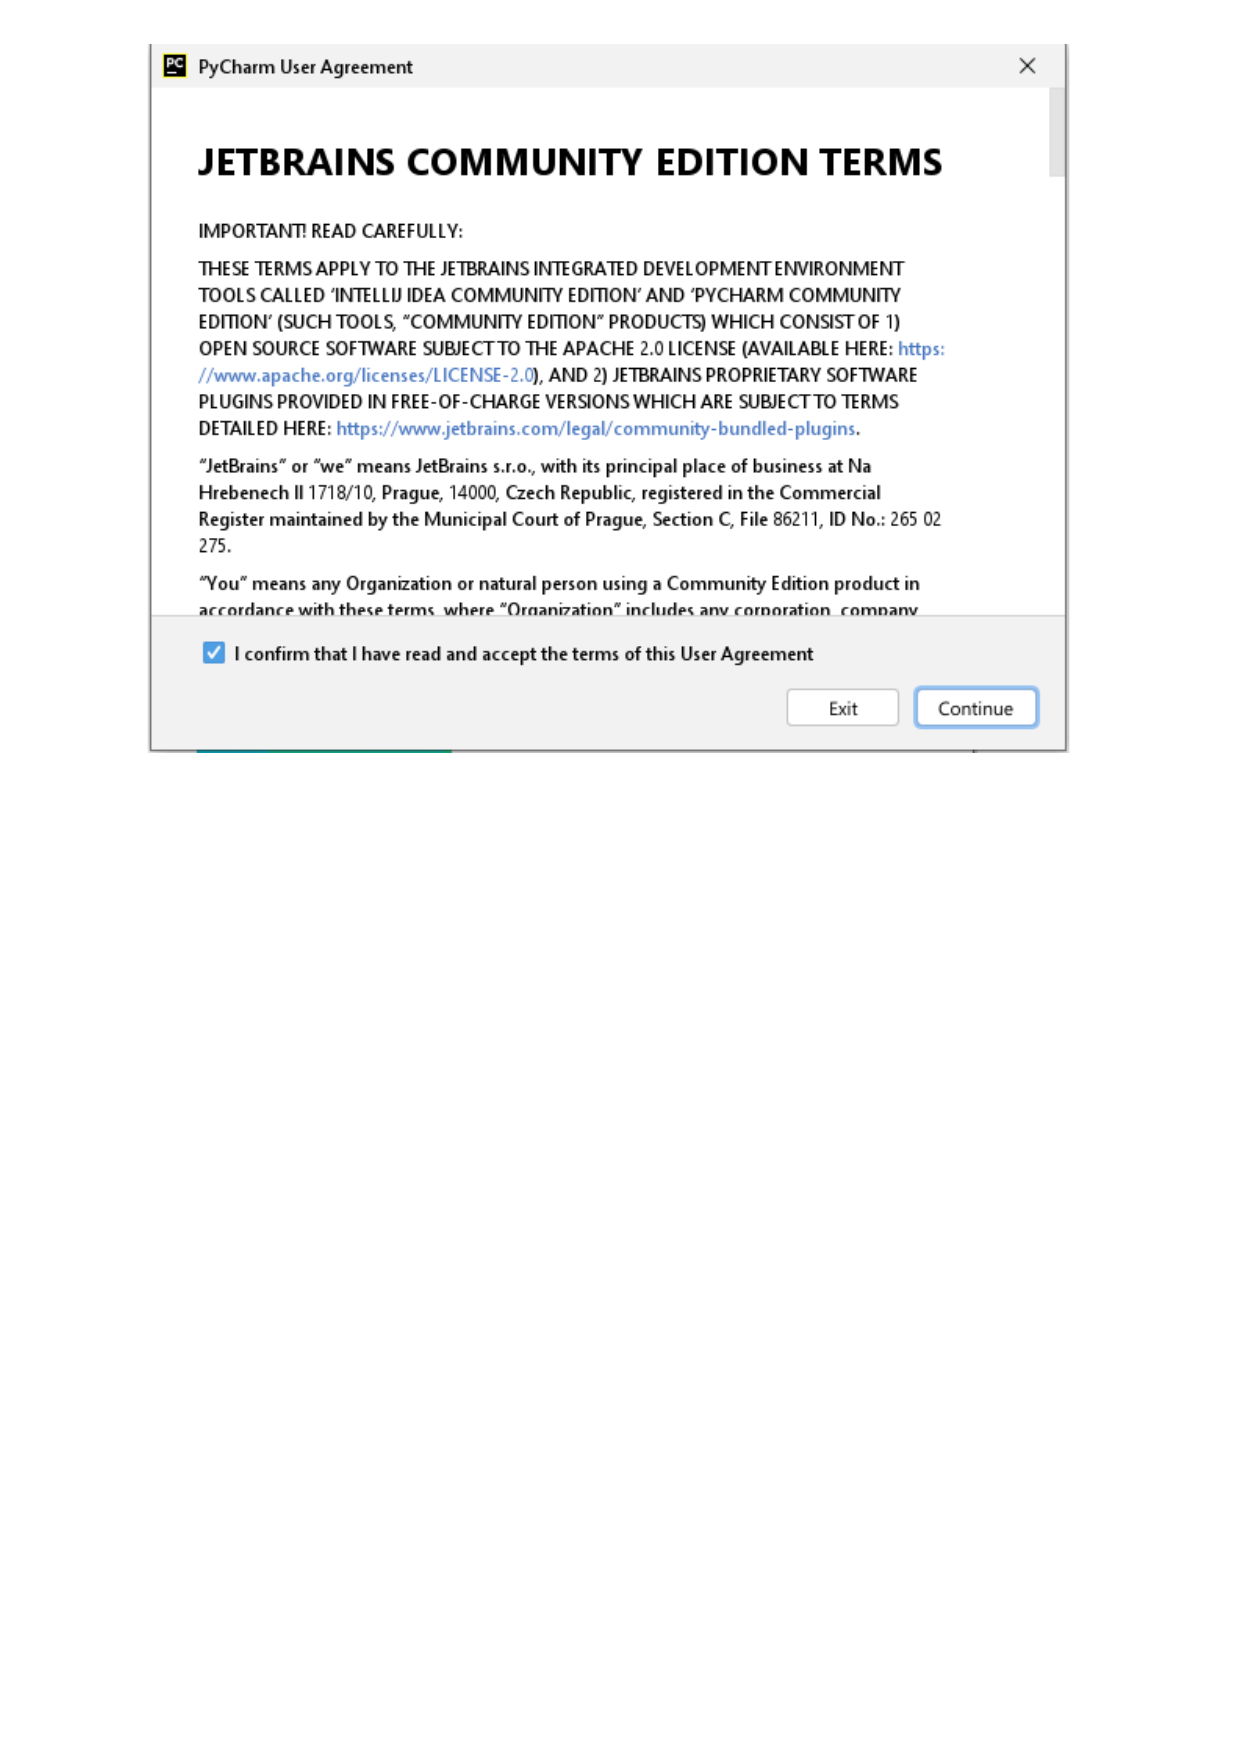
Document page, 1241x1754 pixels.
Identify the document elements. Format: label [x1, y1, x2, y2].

picture [147, 44, 1070, 753]
